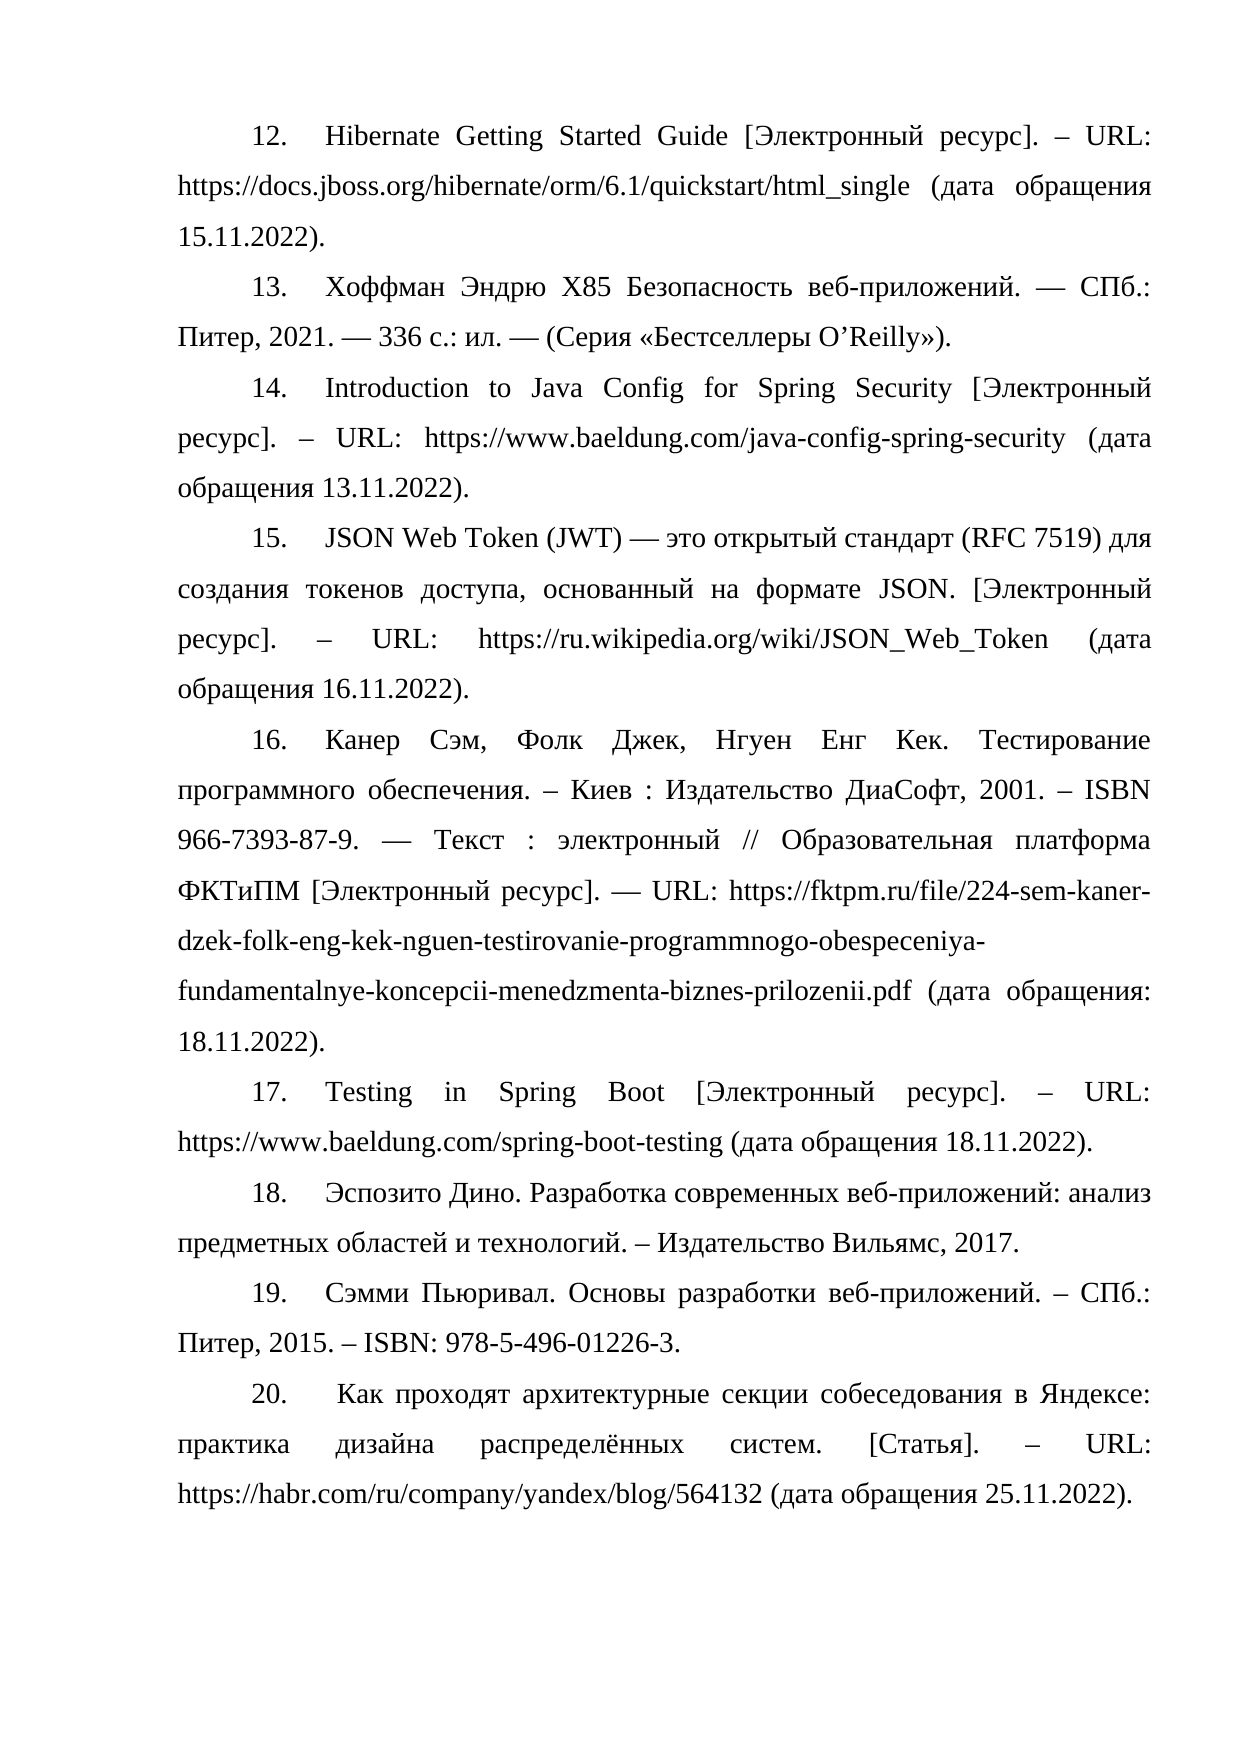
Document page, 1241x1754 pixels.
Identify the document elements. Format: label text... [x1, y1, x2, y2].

list Testing in Spring Boot [Электронный ресурс]. – URL: https://www.baeldung.com/spring-boot-testing (дата обращения 18.11.2022). [177, 1074, 1152, 1158]
list JSON Web Token (JWT) — это открытый стандарт (RFC 7519) для создания токенов доступа, основанный на формате JSON. [Электронный ресурс]. – URL: https://ru.wikipedia.org/wiki/JSON_Web_Token (дата обращения 16.11.2022). [177, 521, 1152, 705]
list Эспозито Дино. Разработка современных веб-приложений: анализ предметных областей и технологий. – Издательство Вильямс, 2017. [177, 1175, 1152, 1258]
list Хоффман Эндрю Х85 Безопасность веб-приложений. — СПб.: Питер, 2021. — 336 с.: ил. — (Серия «Бестселлеры O’Reilly»). [177, 269, 1152, 353]
list Как проходят архитектурные секции собеседования в Яндексе: практика дизайна распределённых систем. [Статья]. – URL: https://habr.com/ru/company/yandex/blog/564132 (дата обращения 25.11.2022). [177, 1376, 1152, 1510]
list Сэмми Пьюривал. Основы разработки веб-приложений. – СПб.: Питер, 2015. – ISBN: 978-5-496-01226-3. [177, 1275, 1152, 1359]
list Introduction to Java Config for Spring Security [Электронный ресурс]. – URL: https://www.baeldung.com/java-config-spring-security (дата обращения 13.11.2022). [177, 370, 1152, 504]
list Канер Сэм, Фолк Джек, Нгуен Енг Кек. Тестирование программного обеспечения. – Киев : Издательство ДиаСофт, 2001. – ISBN 966-7393-87-9. — Текст : электронный // Образовательная платформа ФКТиПМ [Электронный ресурс]. — URL: https://fktpm.ru/file/224-sem-kaner-dzek-folk-eng-kek-nguen-testirovanie-programmnogo-obespeceniya-fundamentalnye-koncepcii-menedzmenta-biznes-prilozenii.pdf (дата обращения: 18.11.2022). [177, 722, 1152, 1057]
list Hibernate Getting Started Guide [Электронный ресурс]. – URL: https://docs.jboss.org/hibernate/orm/6.1/quickstart/html_single (дата обращения 15.11.2022). [177, 118, 1152, 252]
